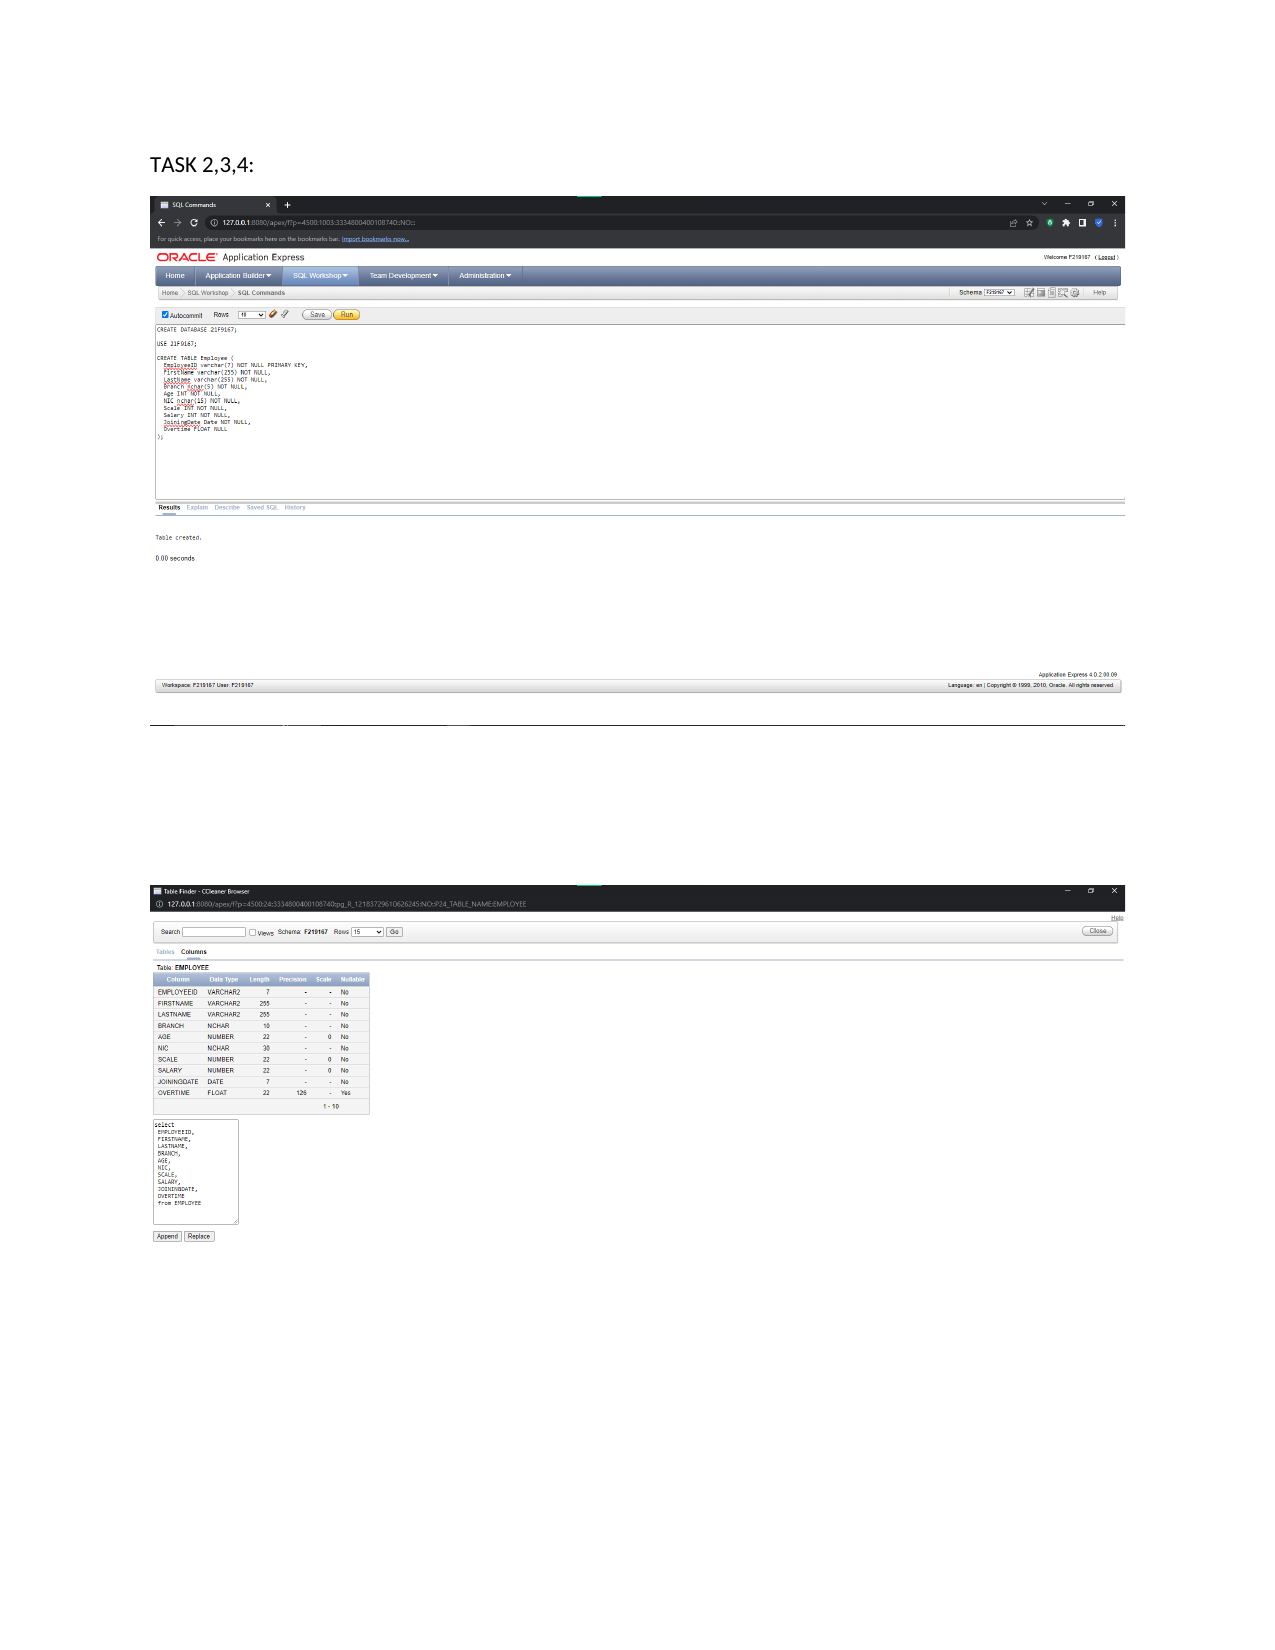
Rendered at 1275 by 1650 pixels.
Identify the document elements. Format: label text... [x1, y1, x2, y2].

text TASK 2,3,4: [150, 150, 1125, 178]
picture [150, 885, 1125, 1261]
picture [150, 196, 1125, 726]
